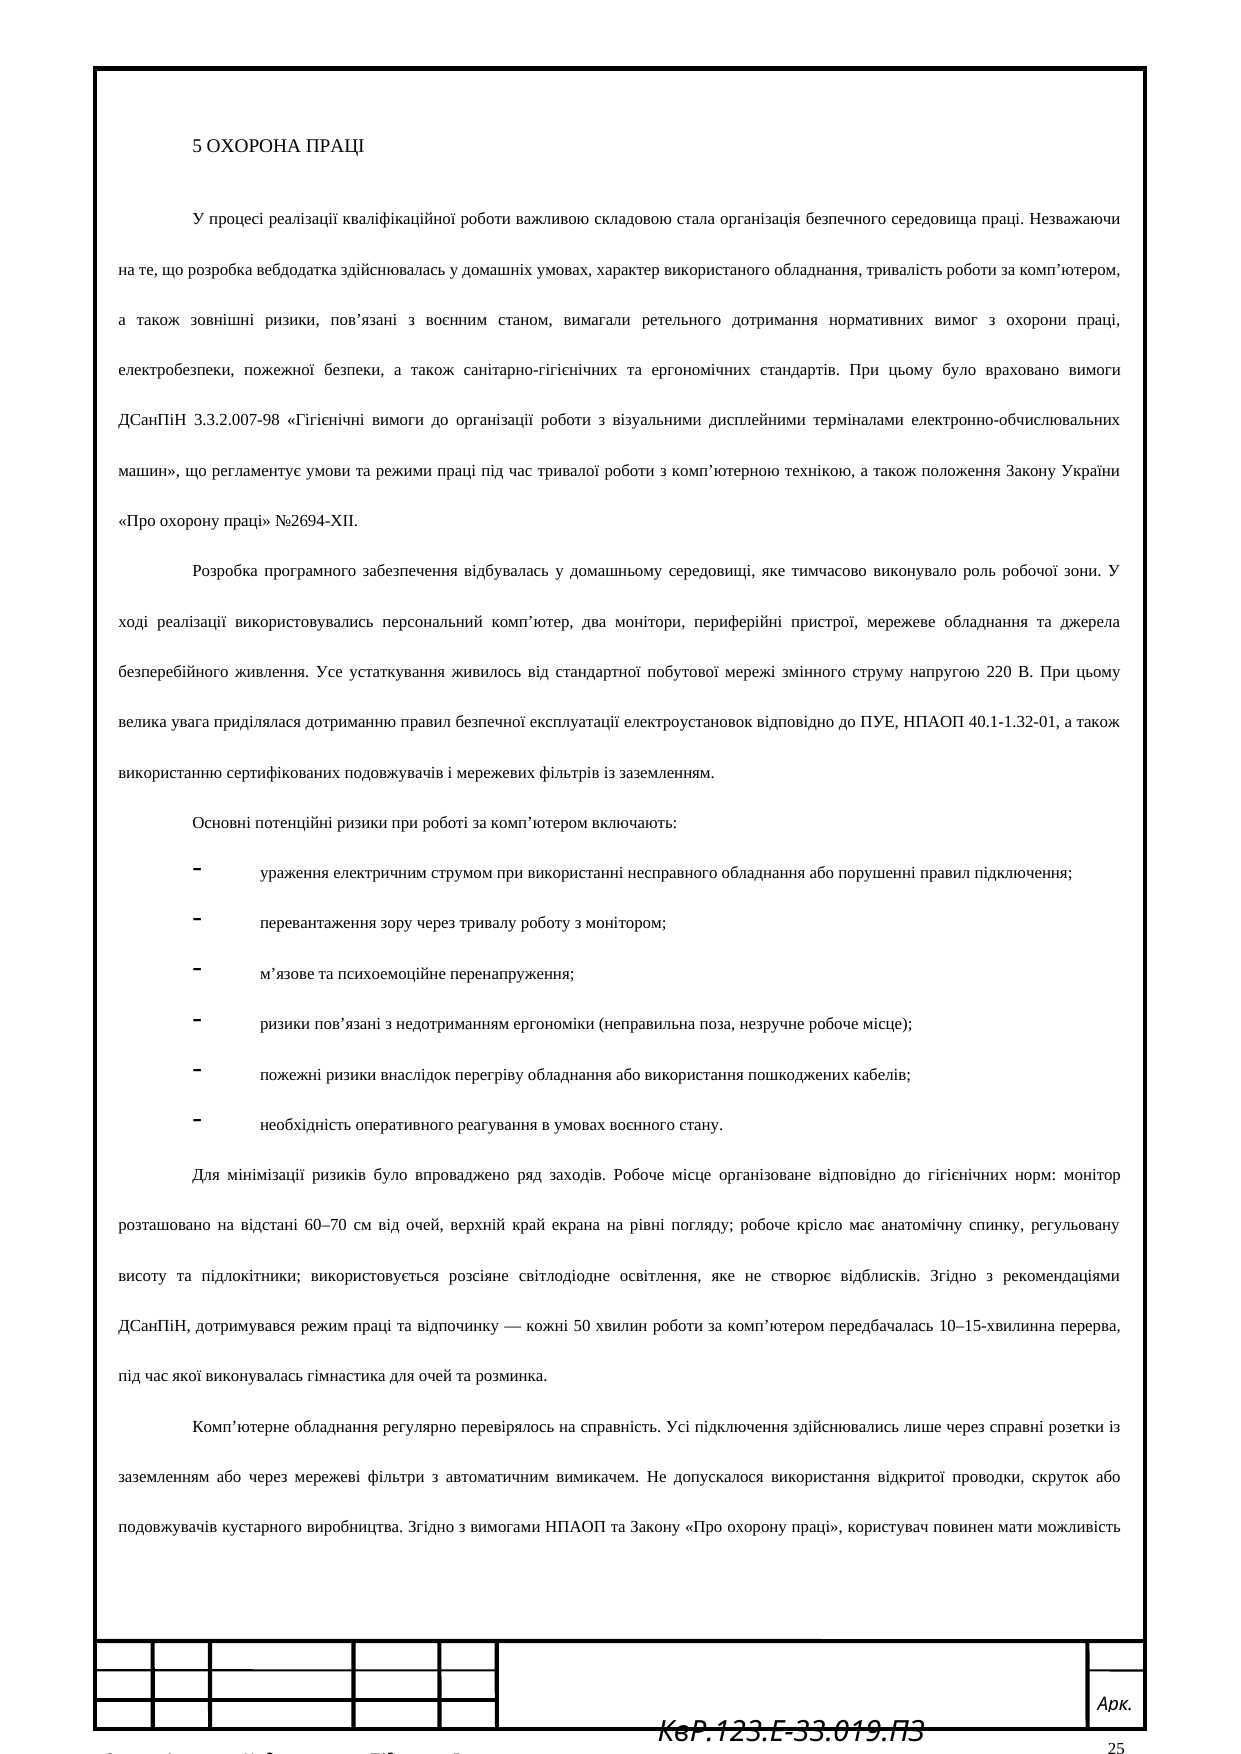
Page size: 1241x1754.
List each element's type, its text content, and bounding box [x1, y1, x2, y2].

list перевантаження зору через тривалу роботу з монітором; [118, 899, 1122, 933]
list ураження електричним струмом при використанні несправного обладнання або порушенні правил підключення; [118, 849, 1122, 882]
list пожежні ризики внаслідок перегріву обладнання або використання пошкоджених кабелів; [118, 1050, 1122, 1084]
text У процесі реалізації кваліфікаційної роботи важливою складовою стала організація безпечного середовища праці. Незважаючи на те, що розробка вебдодатка здійснювалась у домашніх умовах, характер використаного обладнання, тривалість роботи за комп’ютером, а також зовнішні ризики, пов’язані з воєнним станом, вимагали ретельного дотримання нормативних вимог з охорони праці, електробезпеки, пожежної безпеки, а також санітарно-гігієнічних та ергономічних стандартів. При цьому було враховано вимоги ДСанПіН 3.3.2.007-98 «Гігієнічні вимоги до організації роботи з візуальними дисплейними терміналами електронно-обчислювальних машин», що регламентує умови та режими праці під час тривалої роботи з комп’ютерною технікою, а також положення Закону України «Про охорону праці» №2694-XII. [118, 195, 1122, 530]
text Для мінімізації ризиків було впроваджено ряд заходів. Робоче місце організоване відповідно до гігієнічних норм: монітор розташовано на відстані 60–70 см від очей, верхній край екрана на рівні погляду; робоче крісло має анатомічну спинку, регульовану висоту та підлокітники; використовується розсіяне світлодіодне освітлення, яке не створює відблисків. Згідно з рекомендаціями ДСанПіН, дотримувався режим праці та відпочинку — кожні 50 хвилин роботи за комп’ютером передбачалась 10–15-хвилинна перерва, під час якої виконувалась гімнастика для очей та розминка. [118, 1151, 1122, 1386]
list ризики пов’язані з недотриманням ергономіки (неправильна поза, незручне робоче місце); [118, 1000, 1122, 1033]
text Розробка програмного забезпечення відбувалась у домашньому середовищі, яке тимчасово виконувало роль робочої зони. У ході реалізації використовувались персональний комп’ютер, два монітори, периферійні пристрої, мережеве обладнання та джерела безперебійного живлення. Усе устаткування живилось від стандартної побутової мережі змінного струму напругою 220 В. При цьому велика увага приділялася дотриманню правил безпечної експлуатації електроустановок відповідно до ПУЕ, НПАОП 40.1-1.32-01, а також використанню сертифікованих подовжувачів і мережевих фільтрів із заземленням. [118, 547, 1122, 782]
list м’язове та психоемоційне перенапруження; [118, 949, 1122, 983]
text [118, 1402, 1122, 1536]
text Основні потенційні ризики при роботі за комп’ютером включають: [118, 798, 1122, 832]
list необхідність оперативного реагування в умовах воєнного стану. [118, 1100, 1122, 1134]
text 5 ОХОРОНА ПРАЦІ [118, 118, 1122, 156]
